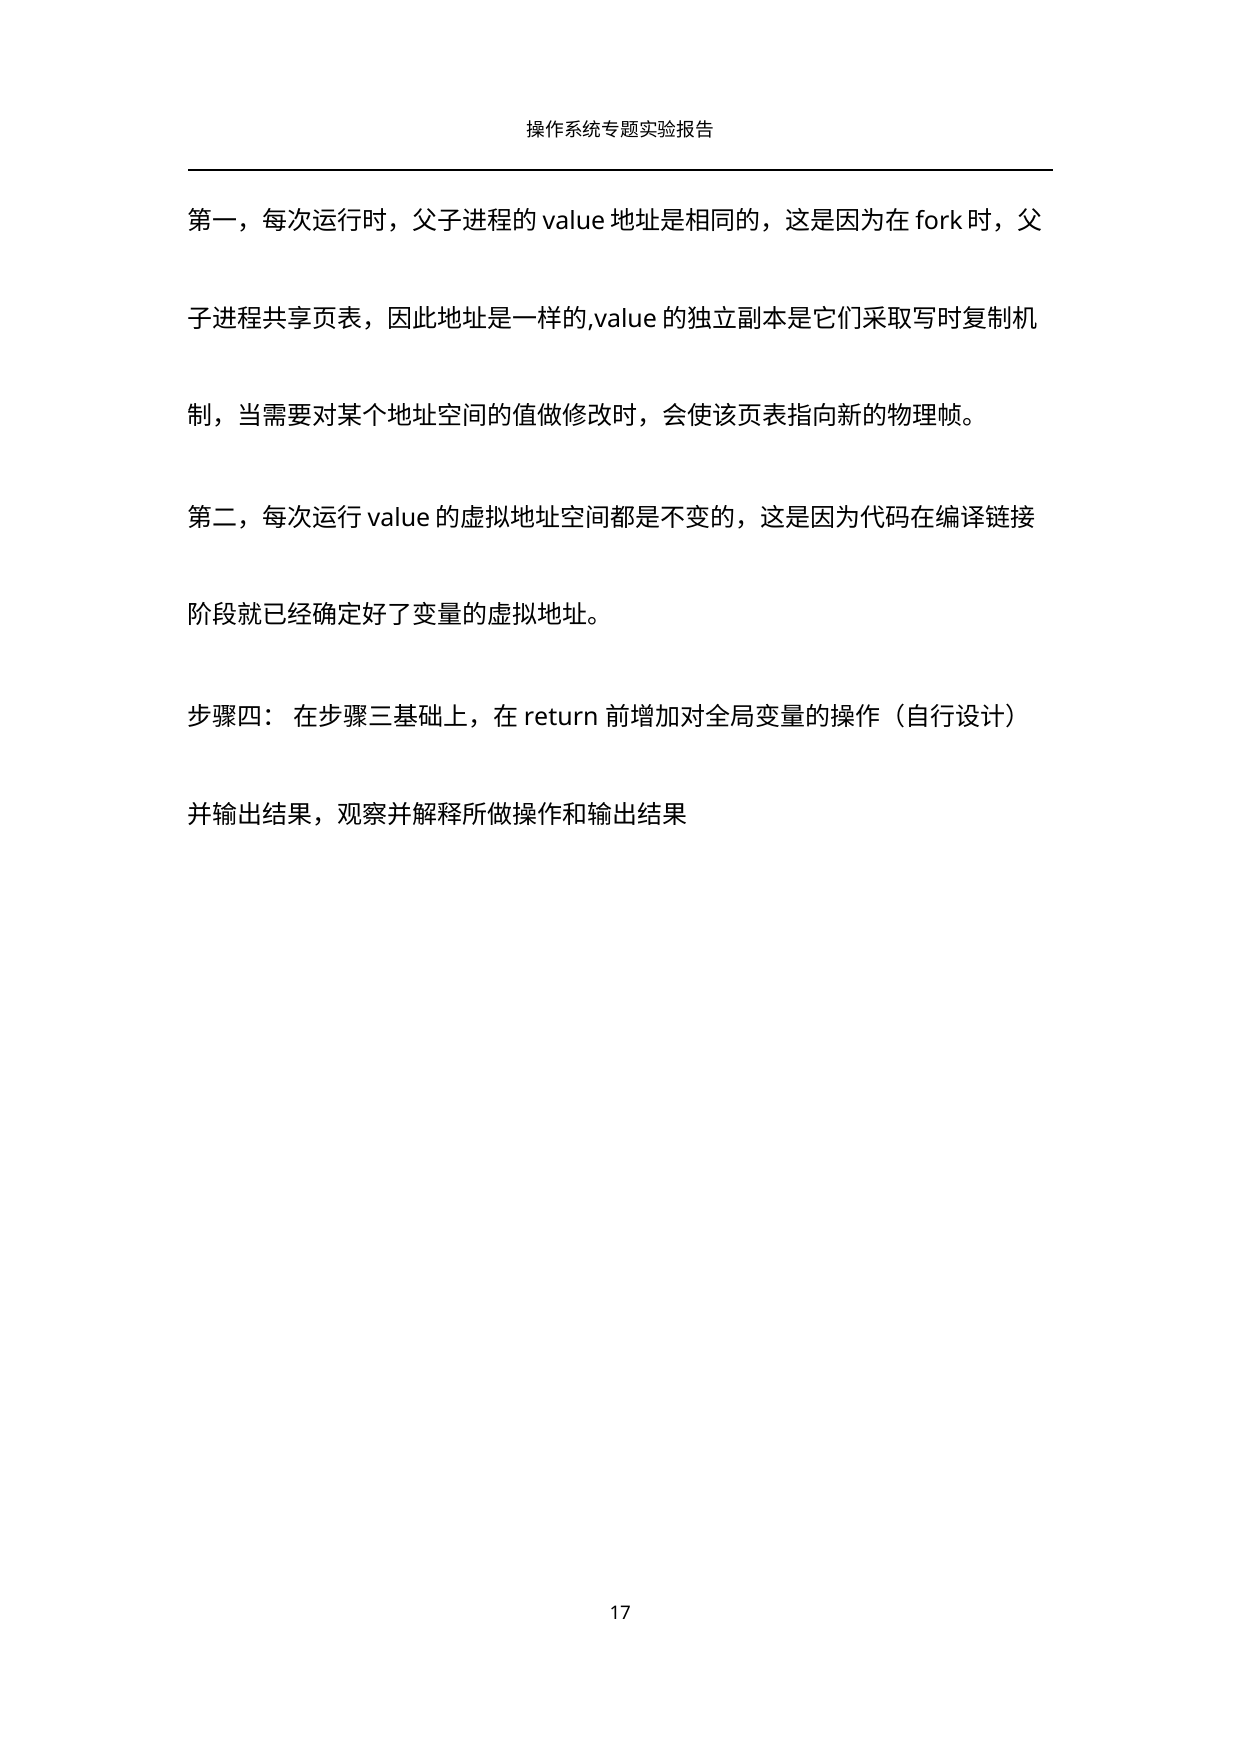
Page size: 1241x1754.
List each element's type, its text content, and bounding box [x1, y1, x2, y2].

text 第二，每次运行value的虚拟地址空间都是不变的，这是因为代码在编译链接阶段就已经确定好了变量的虚拟地址。 [187, 483, 1053, 646]
text 步骤四： 在步骤三基础上，在 return 前增加对全局变量的操作（自行设计）并输出结果，观察并解释所做操作和输出结果 [187, 682, 1053, 845]
text 第一，每次运行时，父子进程的value地址是相同的，这是因为在fork时，父子进程共享页表，因此地址是一样的,value的独立副本是它们采取写时复制机制，当需要对某个地址空间的值做修改时，会使该页表指向新的物理帧。 [187, 186, 1053, 446]
